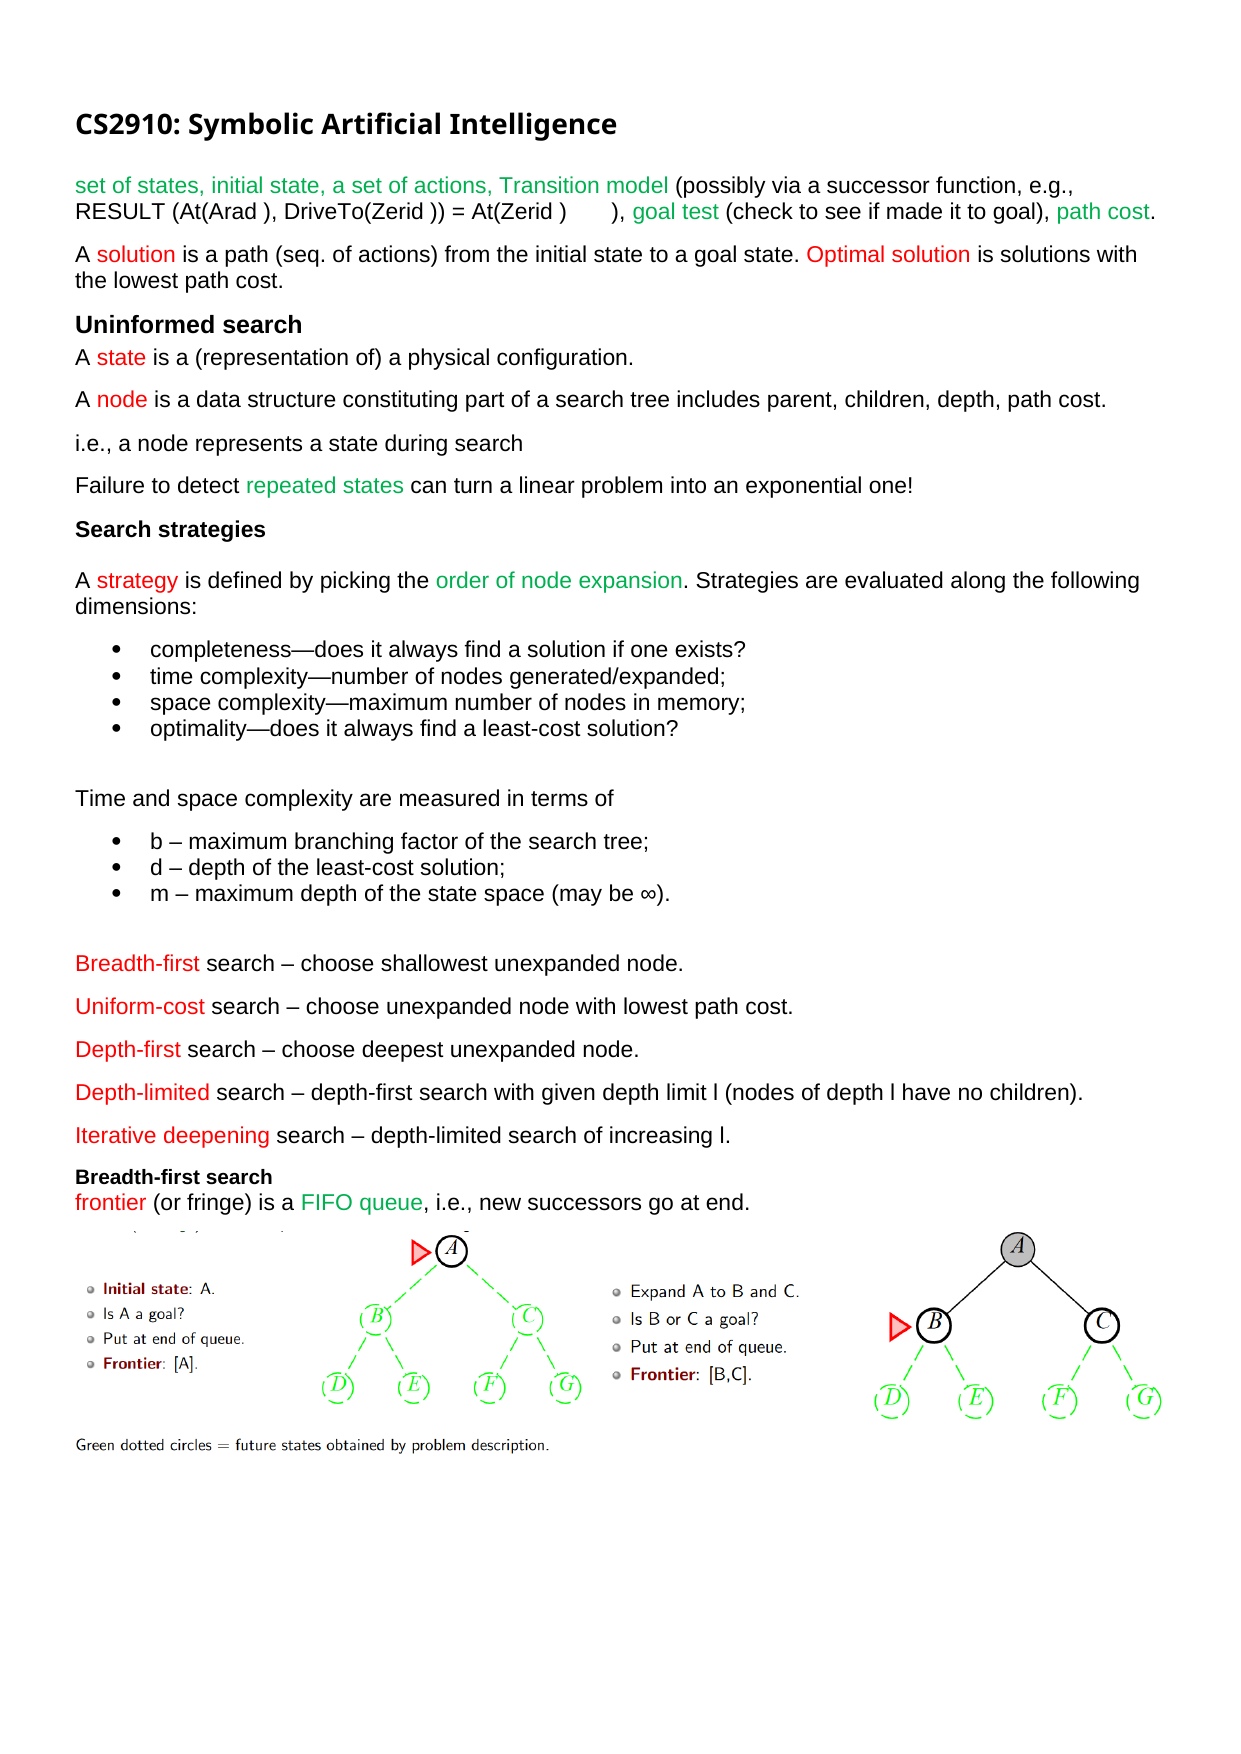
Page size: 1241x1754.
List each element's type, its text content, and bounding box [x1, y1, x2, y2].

picture [75, 1231, 584, 1456]
list space complexity—maximum number of nodes in memory; [112, 689, 1165, 715]
text Time and space complexity are measured in terms of [75, 785, 1165, 811]
text Depth-first search – choose deepest unexpanded node. [75, 1036, 1165, 1062]
text set of states, initial state, a set of actions, Transition model (possibly via a successor function, e.g., RESULT (At(Arad ), DriveTo(Zerid )) = At(Zerid ) ), goal test (check to see if made it to goal), path cost. [75, 172, 1165, 224]
list m – maximum depth of the state space (may be ∞). [112, 880, 1165, 907]
text Uniform-cost search – choose unexpanded node with lowest path cost. [75, 993, 1165, 1019]
text Breadth-first search – choose shallowest unexpanded node. [75, 950, 1165, 976]
list b – maximum branching factor of the search tree; [112, 828, 1165, 854]
text Iterative deepening search – depth-limited search of increasing l. [75, 1122, 1165, 1148]
list optimality—does it always find a least-cost solution? [112, 715, 1165, 742]
text i.e., a node represents a state during search [75, 429, 1165, 456]
list d – depth of the least-cost solution; [112, 854, 1165, 880]
picture [598, 1229, 1164, 1426]
text A node is a data structure constituting part of a search tree includes parent, children, depth, path cost. [75, 386, 1165, 413]
text Failure to detect repeated states can turn a linear problem into an exponential one! [75, 472, 1165, 499]
text A strategy is defined by picking the order of node expansion. Strategies are evaluated along the following dimensions: [75, 567, 1165, 619]
text A solution is a path (seq. of actions) from the initial state to a goal state. Optimal solution is solutions with the lowest path cost. [75, 241, 1165, 294]
text frontier (or fringe) is a FIFO queue, i.e., new successors go at end. [75, 1189, 1165, 1215]
subtitle Uninformed search [75, 310, 1165, 339]
text A state is a (representation of) a physical configuration. [75, 343, 1165, 370]
text Depth-limited search – depth-first search with given depth limit l (nodes of depth l have no children). [75, 1079, 1165, 1105]
list completeness—does it always find a solution if one exists? [112, 636, 1165, 663]
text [75, 1232, 1165, 1653]
subtitle Breadth-first search [75, 1165, 1165, 1189]
subtitle Search strategies [75, 516, 1165, 542]
list time complexity—number of nodes generated/expanded; [112, 663, 1165, 689]
